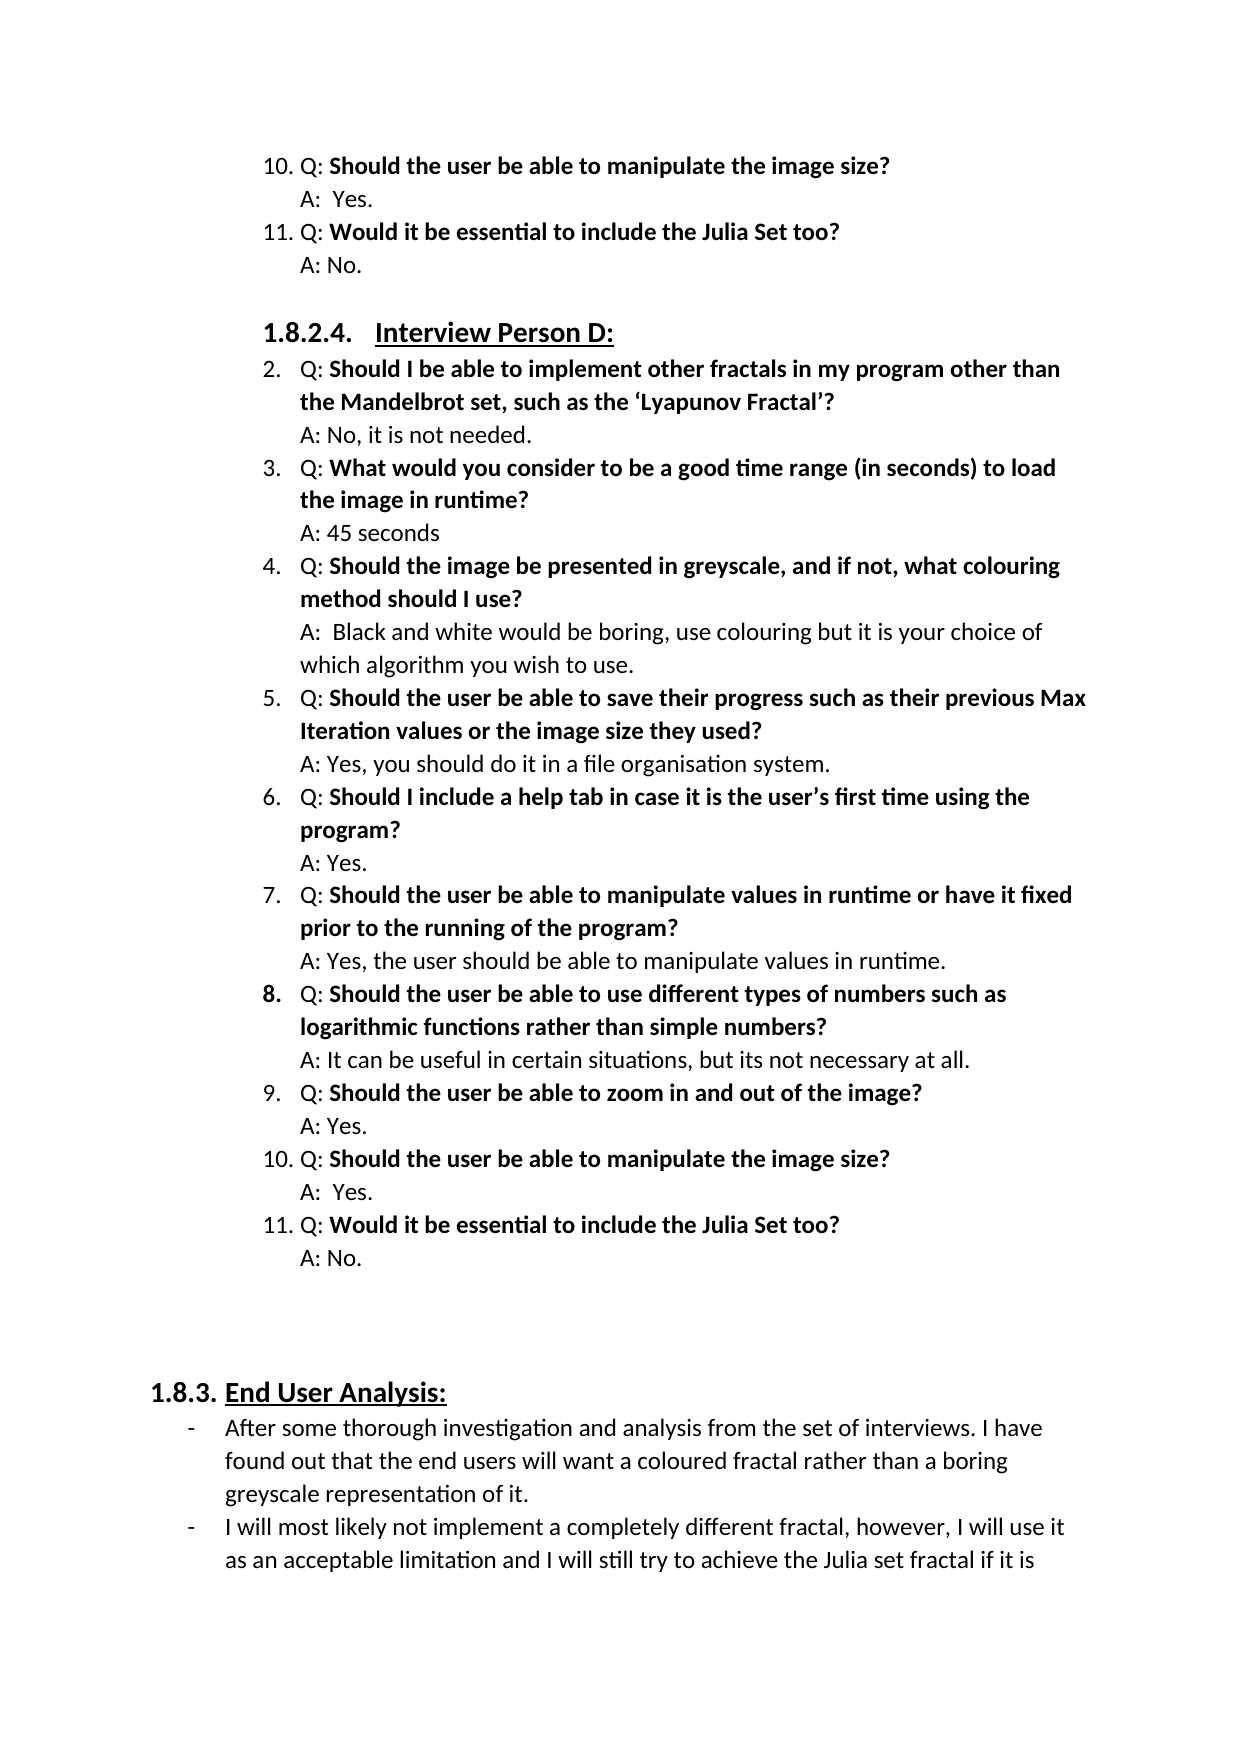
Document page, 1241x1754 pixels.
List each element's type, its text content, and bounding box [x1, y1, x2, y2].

list Q: Would it be essential to include the Julia Set too? [262, 216, 1090, 246]
list A: Yes. [300, 1110, 1090, 1141]
list A: Yes. [300, 1176, 1090, 1206]
list A: No, it is not needed. [300, 419, 1090, 449]
list Q: Should the user be able to manipulate the image size? [262, 150, 1090, 181]
list A: Yes. [300, 183, 1090, 213]
list A: Yes. [300, 847, 1090, 877]
list After some thorough investigation and analysis from the set of interviews. I have found out that the end users will want a coloured fractal rather than a boring greyscale representation of it. [187, 1412, 1090, 1509]
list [187, 1511, 1090, 1574]
list Q: Should the user be able to zoom in and out of the image? [262, 1077, 1090, 1108]
list A: It can be useful in certain situations, but its not necessary at all. [300, 1044, 1090, 1075]
list Q: What would you consider to be a good time range (in seconds) to load the image in runtime? [262, 452, 1090, 515]
list Q: Should the user be able to save their progress such as their previous Max Iteration values or the image size they used? [262, 682, 1090, 746]
list A: 45 seconds [300, 518, 1090, 548]
list A: Yes, you should do it in a file organisation system. [300, 748, 1090, 778]
list A: Yes, the user should be able to manipulate values in runtime. [300, 946, 1090, 976]
list Q: Would it be essential to include the Julia Set too? [262, 1209, 1090, 1239]
list End User Analysis: [150, 1374, 1090, 1409]
list Q: Should the user be able to manipulate values in runtime or have it fixed prior to the running of the program? [262, 880, 1090, 943]
list Q: Should the user be able to manipulate the image size? [262, 1143, 1090, 1173]
list A: Black and white would be boring, use colouring but it is your choice of which algorithm you wish to use. [300, 616, 1090, 680]
list Interview Person D: [262, 314, 1090, 350]
list A: No. [300, 249, 1090, 279]
list Q: Should I be able to implement other fractals in my program other than the Mandelbrot set, such as the ‘Lyapunov Fractal’? [262, 353, 1090, 416]
list Q: Should the user be able to use different types of numbers such as logarithmic functions rather than simple numbers? [262, 978, 1090, 1042]
list A: No. [300, 1242, 1090, 1272]
list Q: Should I include a help tab in case it is the user’s first time using the program? [262, 781, 1090, 844]
list Q: Should the image be presented in greyscale, and if not, what colouring method should I use? [262, 551, 1090, 614]
